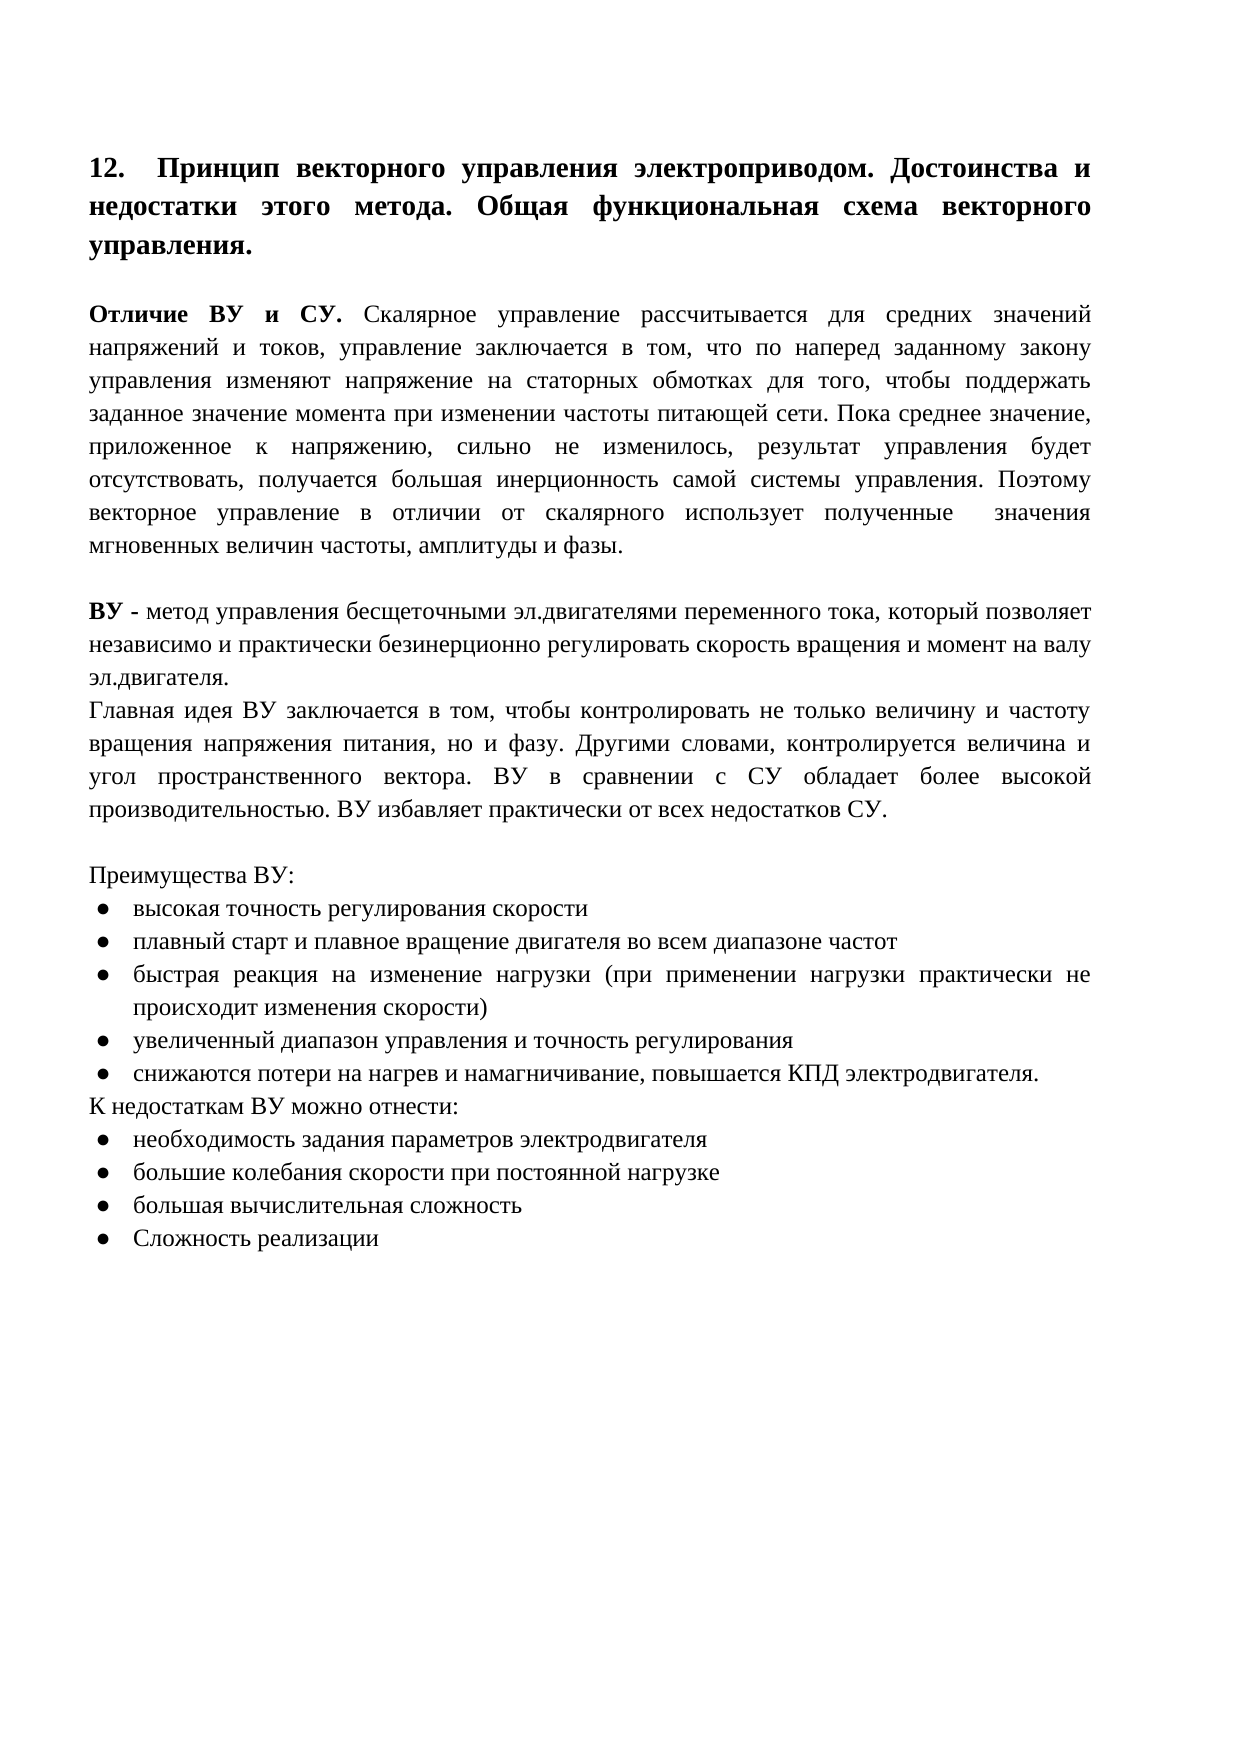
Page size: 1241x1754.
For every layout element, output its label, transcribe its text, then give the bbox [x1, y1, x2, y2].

list плавный старт и плавное вращение двигателя во всем диапазоне частот [95, 926, 1092, 955]
list снижаются потери на нагрев и намагничивание, повышается КПД электродвигателя. [95, 1058, 1092, 1087]
text Преимущества ВУ: [88, 860, 1092, 889]
list быстрая реакция на изменение нагрузки (при применении нагрузки практически не происходит изменения скорости) [95, 959, 1092, 1021]
list увеличенный диапазон управления и точность регулирования [95, 1025, 1092, 1054]
text ВУ - метод управления бесщеточными эл.двигателями переменного тока, который позволяет независимо и практически безинерционно регулировать скорость вращения и момент на валу эл.двигателя. [88, 596, 1092, 691]
subtitle 12. Принцип векторного управления электроприводом. Достоинства и недостатки этого метода. Общая функциональная схема векторного управления. [88, 150, 1092, 261]
list большая вычислительная сложность [95, 1190, 1092, 1219]
list большие колебания скорости при постоянной нагрузке [95, 1157, 1092, 1186]
list Сложность реализации [95, 1223, 1092, 1252]
text Главная идея ВУ заключается в том, чтобы контролировать не только величину и частоту вращения напряжения питания, но и фазу. Другими словами, контролируется величина и угол пространственного вектора. ВУ в сравнении с СУ обладает более высокой производительностью. ВУ избавляет практически от всех недостатков СУ. [88, 695, 1092, 823]
text К недостаткам ВУ можно отнести: [88, 1091, 1092, 1120]
list необходимость задания параметров электродвигателя [95, 1124, 1092, 1153]
text Отличие ВУ и СУ. Скалярное управление рассчитывается для средних значений напряжений и токов, управление заключается в том, что по наперед заданному закону управления изменяют напряжение на статорных обмотках для того, чтобы поддержать заданное значение момента при изменении частоты питающей сети. Пока среднее значение, приложенное к напряжению, сильно не изменилось, результат управления будет отсутствовать, получается большая инерционность самой системы управления. Поэтому векторное управление в отличии от скалярного использует полученные значения мгновенных величин частоты, амплитуды и фазы. [88, 299, 1092, 558]
list высокая точность регулирования скорости [95, 893, 1092, 922]
